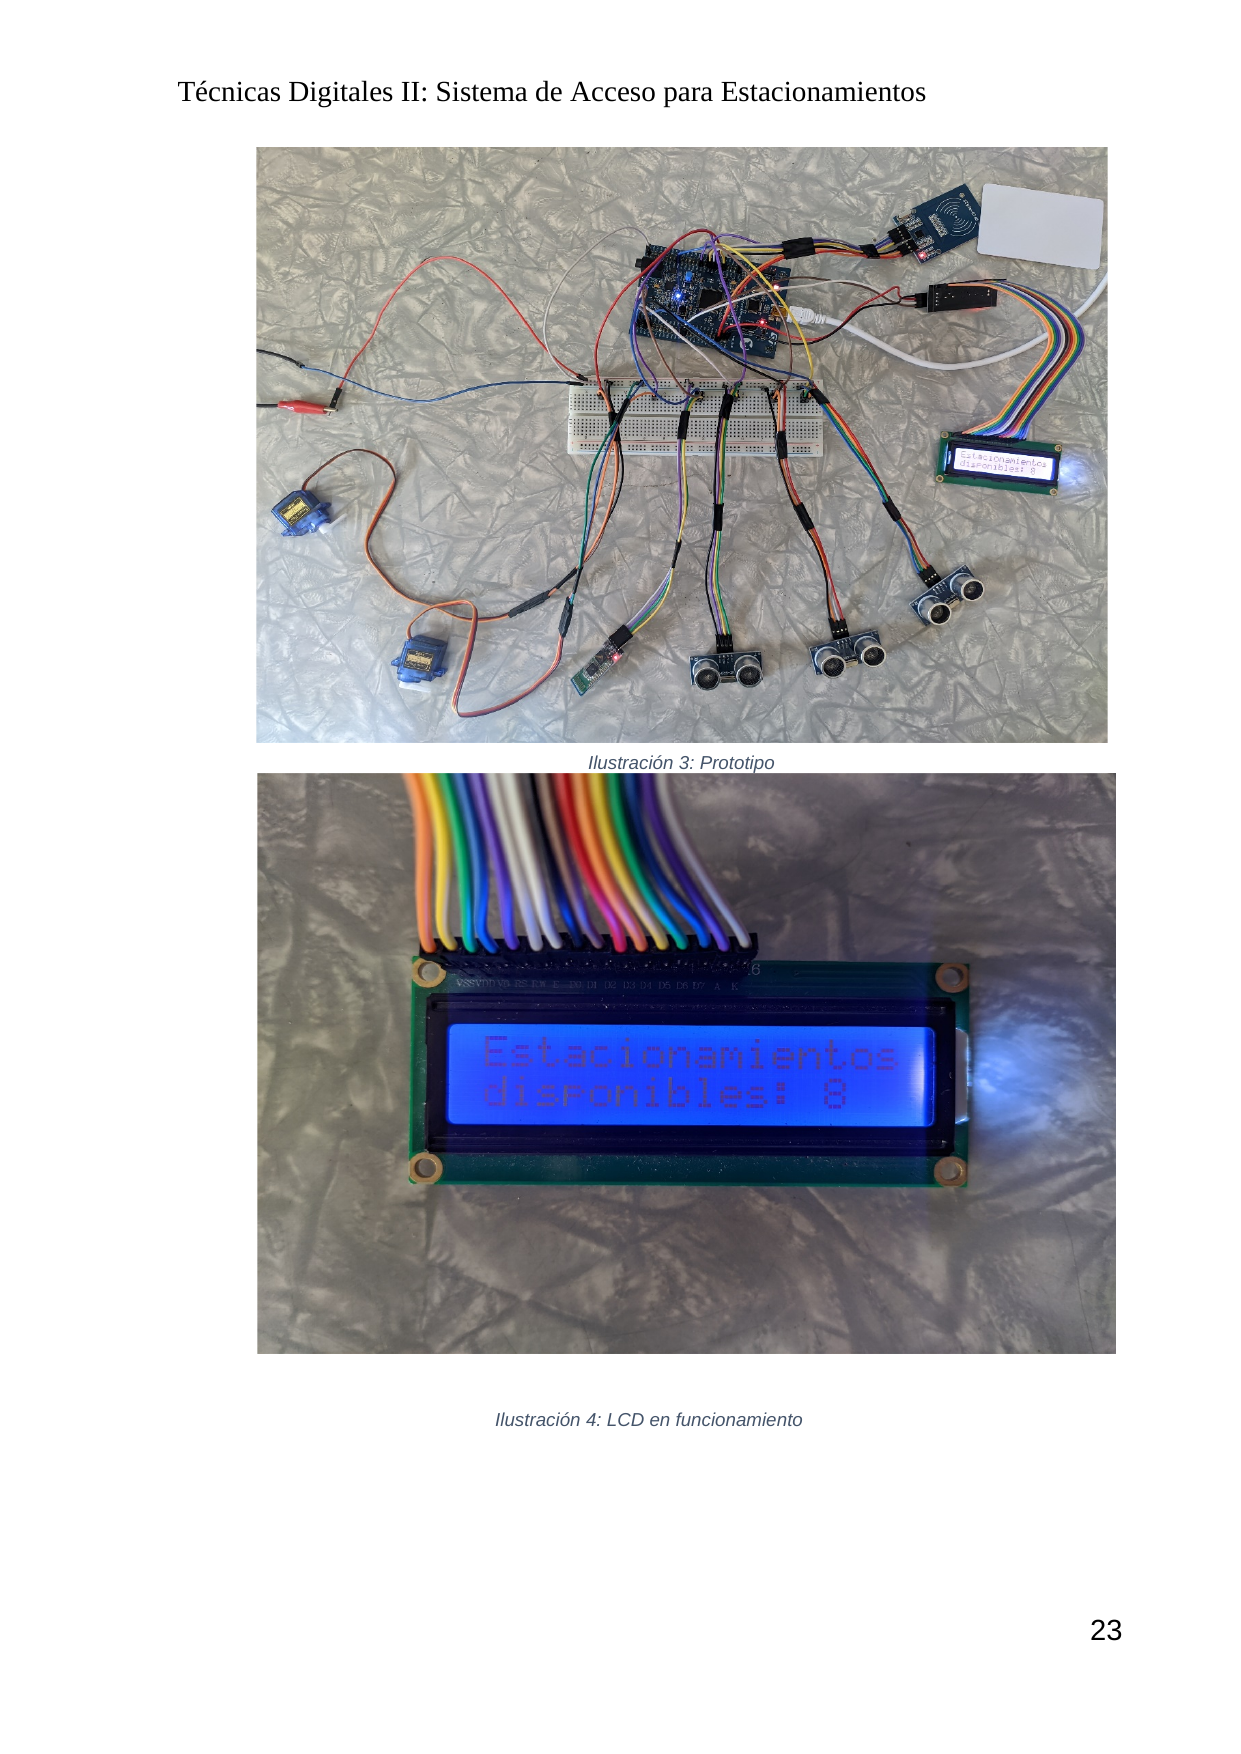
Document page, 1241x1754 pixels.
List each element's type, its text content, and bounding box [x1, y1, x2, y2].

picture [256, 147, 1108, 743]
picture [257, 773, 1116, 1354]
text Ilustración 4: LCD en funcionamiento [177, 1408, 1122, 1430]
